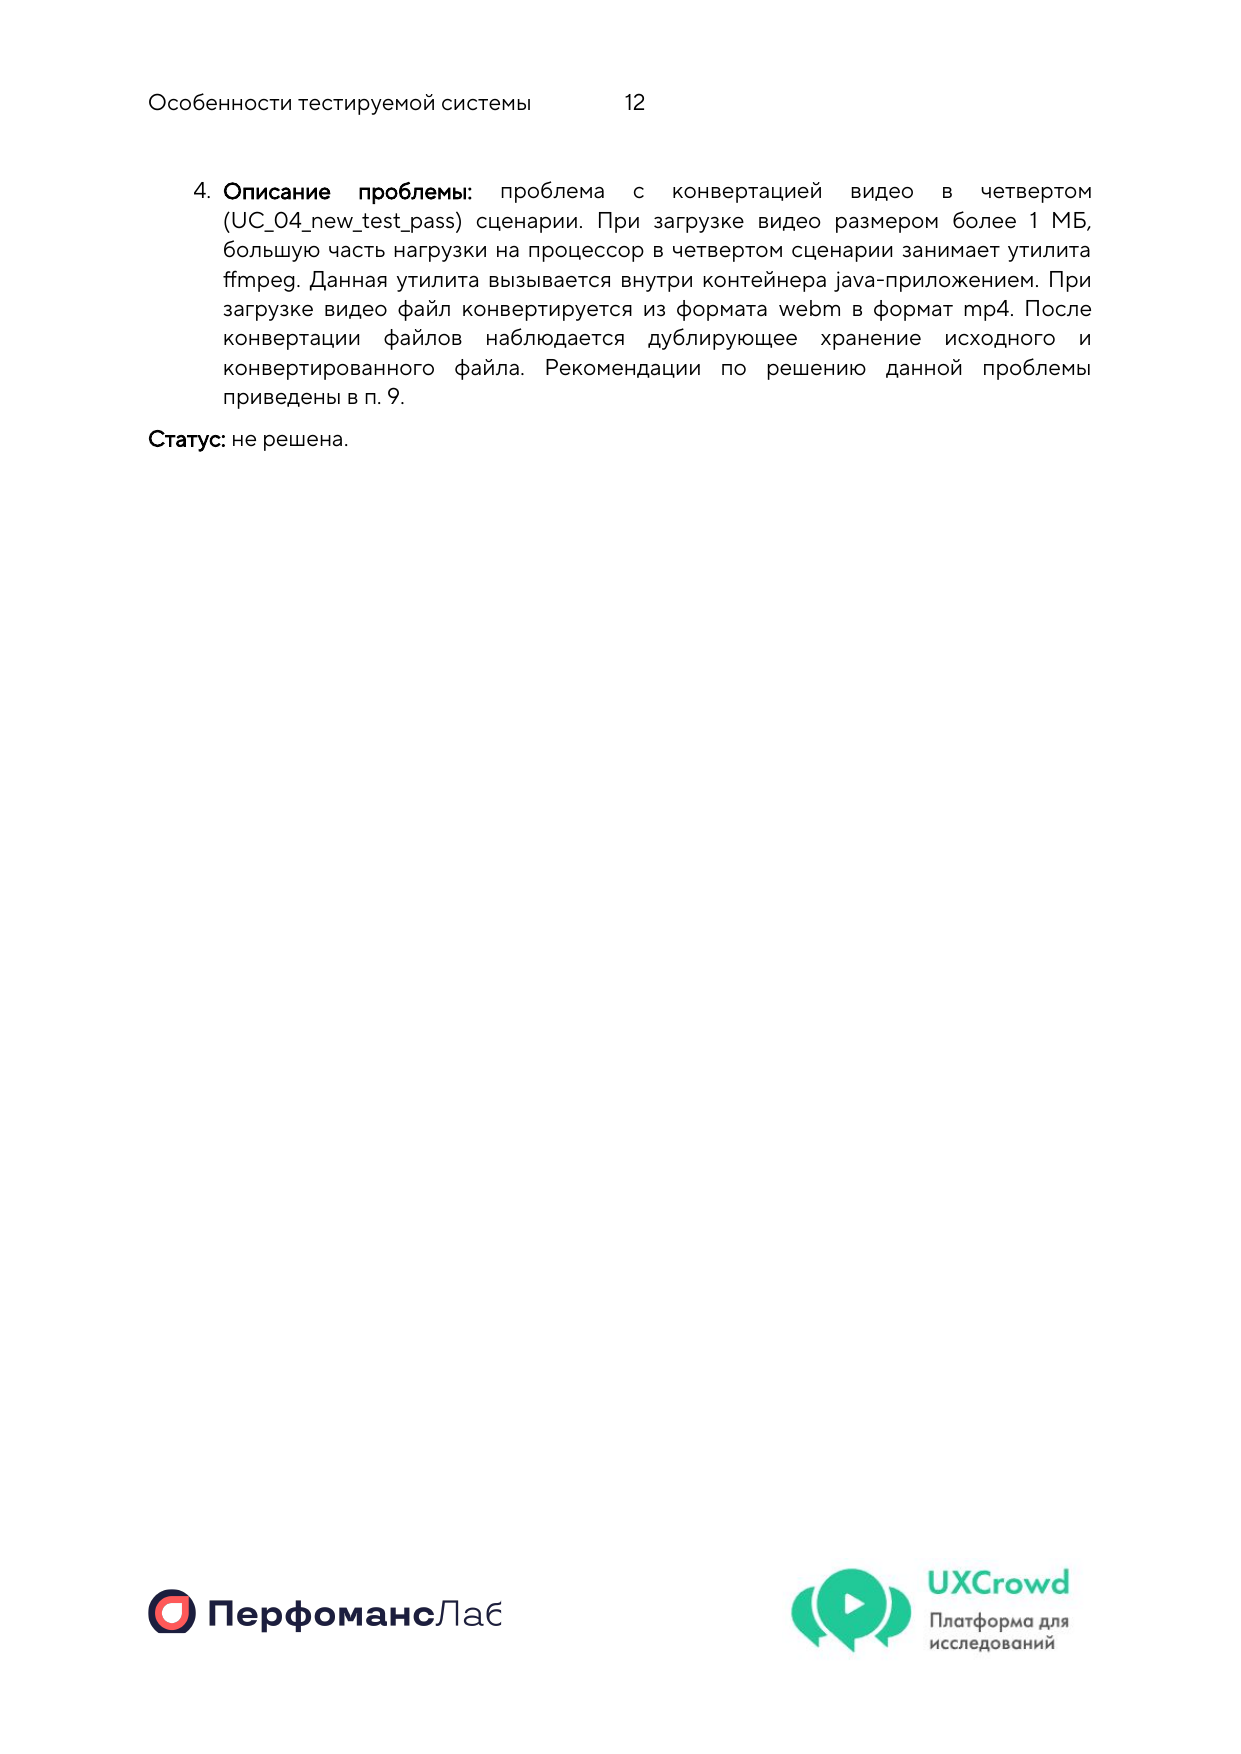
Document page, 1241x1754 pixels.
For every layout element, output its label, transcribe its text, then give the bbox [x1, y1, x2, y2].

list Описание проблемы: проблема с конвертацией видео в четвертом (UC_04_new_test_pass) сценарии. При загрузке видео размером более 1 МБ, большую часть нагрузки на процессор в четвертом сценарии занимает утилита ffmpeg. Данная утилита вызывается внутри контейнера java-приложением. При загрузке видео файл конвертируется из формата webm в формат mp4. После конвертации файлов наблюдается дублирующее хранение исходного и конвертированного файла. Рекомендации по решению данной проблемы приведены в п. 9. [193, 177, 1092, 412]
picture [148, 1589, 502, 1634]
picture [781, 1558, 1093, 1666]
text Статус: не решена. [148, 425, 1092, 454]
